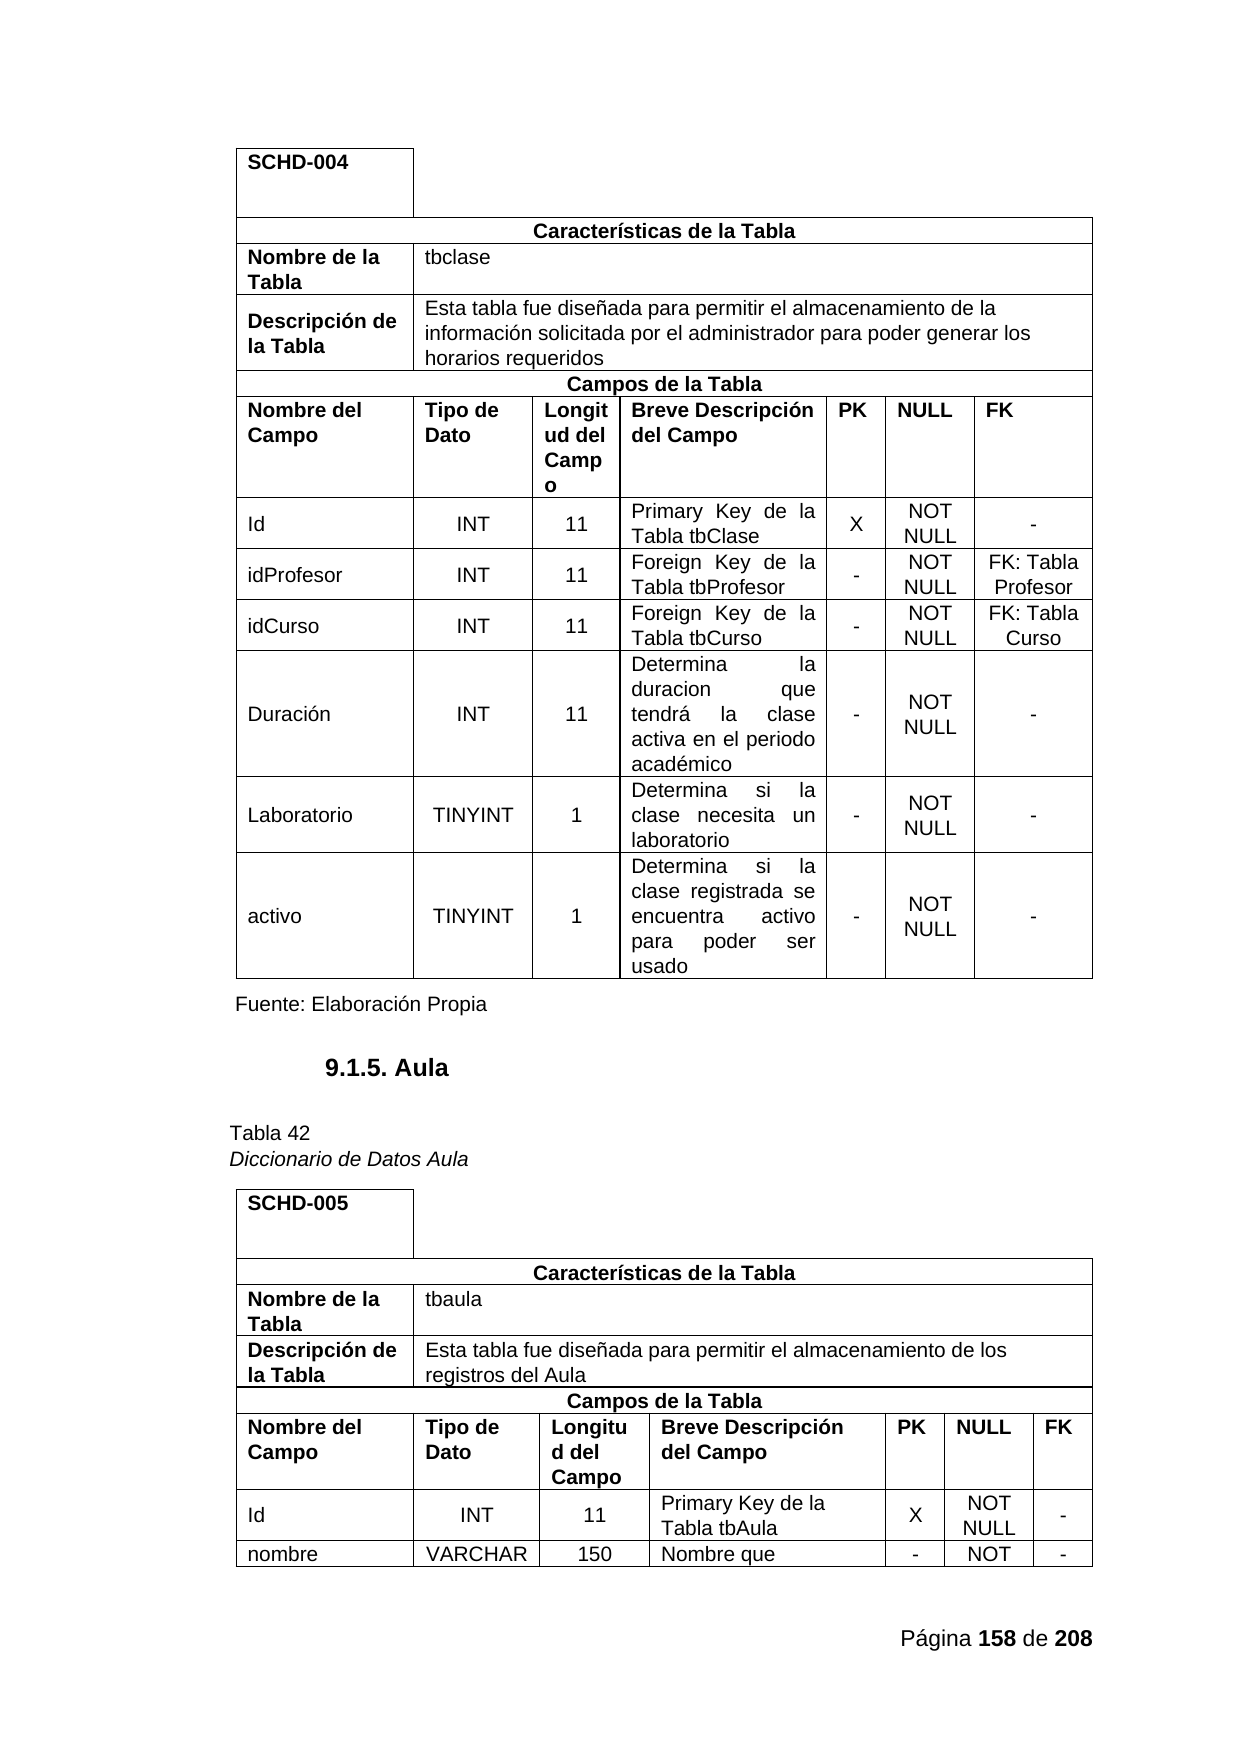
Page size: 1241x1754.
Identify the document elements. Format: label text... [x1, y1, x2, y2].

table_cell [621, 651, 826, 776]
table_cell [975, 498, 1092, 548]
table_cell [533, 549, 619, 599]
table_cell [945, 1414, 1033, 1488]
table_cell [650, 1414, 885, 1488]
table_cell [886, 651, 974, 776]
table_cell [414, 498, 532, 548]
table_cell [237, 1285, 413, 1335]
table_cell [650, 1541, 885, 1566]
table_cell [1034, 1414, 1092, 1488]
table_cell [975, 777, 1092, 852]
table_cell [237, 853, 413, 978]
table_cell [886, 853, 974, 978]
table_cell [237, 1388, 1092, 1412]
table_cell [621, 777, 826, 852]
text Tabla 42 Diccionario de Datos Aula [177, 1121, 1092, 1171]
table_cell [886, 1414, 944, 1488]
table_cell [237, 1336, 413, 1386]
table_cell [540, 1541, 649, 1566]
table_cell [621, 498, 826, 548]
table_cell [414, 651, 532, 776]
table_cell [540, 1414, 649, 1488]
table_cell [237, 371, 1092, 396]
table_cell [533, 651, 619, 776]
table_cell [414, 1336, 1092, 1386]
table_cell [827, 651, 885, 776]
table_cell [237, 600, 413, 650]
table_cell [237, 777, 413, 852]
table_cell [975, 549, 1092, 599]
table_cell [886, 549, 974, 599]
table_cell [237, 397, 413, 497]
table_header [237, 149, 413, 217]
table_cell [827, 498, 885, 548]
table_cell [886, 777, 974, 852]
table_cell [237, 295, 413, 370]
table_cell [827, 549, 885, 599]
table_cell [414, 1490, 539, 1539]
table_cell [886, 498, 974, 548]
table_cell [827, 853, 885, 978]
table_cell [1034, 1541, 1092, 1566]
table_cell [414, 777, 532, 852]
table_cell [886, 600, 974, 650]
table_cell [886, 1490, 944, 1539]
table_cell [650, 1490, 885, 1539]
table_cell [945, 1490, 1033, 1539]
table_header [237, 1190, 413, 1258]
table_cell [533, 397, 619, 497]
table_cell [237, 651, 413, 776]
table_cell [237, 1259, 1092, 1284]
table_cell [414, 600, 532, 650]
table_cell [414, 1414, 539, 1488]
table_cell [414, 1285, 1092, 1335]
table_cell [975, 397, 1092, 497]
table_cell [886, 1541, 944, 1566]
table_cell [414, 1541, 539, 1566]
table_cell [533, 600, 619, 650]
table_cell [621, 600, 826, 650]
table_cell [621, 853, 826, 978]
text 9.1.5. Aula [251, 1053, 1092, 1081]
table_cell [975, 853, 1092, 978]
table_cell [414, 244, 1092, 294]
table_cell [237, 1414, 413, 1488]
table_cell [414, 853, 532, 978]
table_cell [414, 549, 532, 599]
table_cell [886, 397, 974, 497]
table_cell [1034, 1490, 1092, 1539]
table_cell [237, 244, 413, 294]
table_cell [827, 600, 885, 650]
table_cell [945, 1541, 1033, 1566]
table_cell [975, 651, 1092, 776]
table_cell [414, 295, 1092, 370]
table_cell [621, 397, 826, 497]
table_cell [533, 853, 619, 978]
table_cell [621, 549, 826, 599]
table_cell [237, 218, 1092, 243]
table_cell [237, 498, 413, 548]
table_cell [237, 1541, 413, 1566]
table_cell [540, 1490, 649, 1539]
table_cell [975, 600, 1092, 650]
text Fuente: Elaboración Propia [177, 992, 1092, 1016]
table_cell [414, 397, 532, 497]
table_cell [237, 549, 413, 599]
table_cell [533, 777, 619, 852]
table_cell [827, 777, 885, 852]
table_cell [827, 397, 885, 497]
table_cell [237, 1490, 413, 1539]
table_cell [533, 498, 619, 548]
